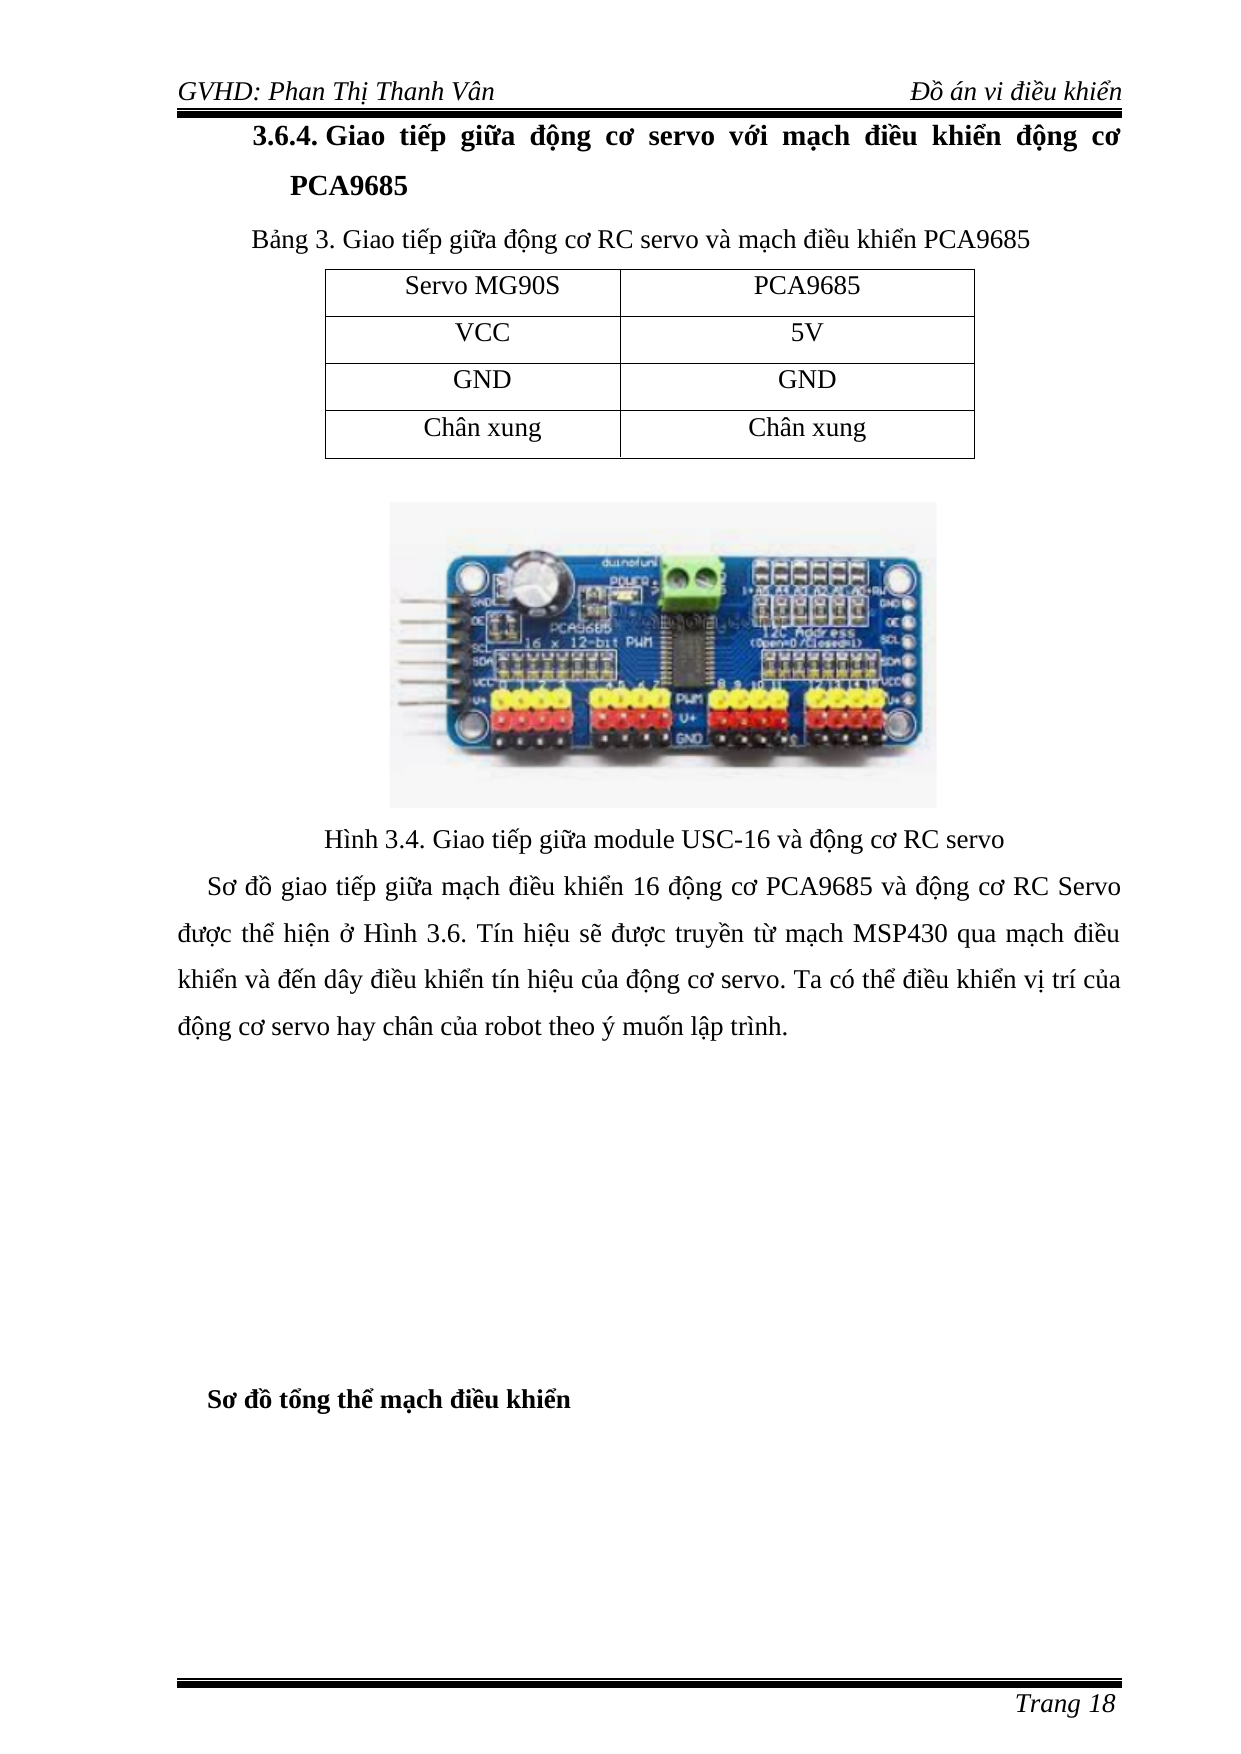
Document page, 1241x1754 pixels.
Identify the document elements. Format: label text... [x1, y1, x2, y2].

text Sơ đồ giao tiếp giữa mạch điều khiển 16 động cơ PCA9685 và động cơ RC Servo được thể hiện ở Hình 3.6. Tín hiệu sẽ được truyền từ mạch MSP430 qua mạch điều khiển và đến dây điều khiển tín hiệu của động cơ servo. Ta có thể điều khiển vị trí của động cơ servo hay chân của robot theo ý muốn lập trình. [177, 870, 1122, 1041]
table_cell GND [326, 364, 620, 410]
subtitle Giao tiếp giữa động cơ RC servo và mạch điều khiển PCA9685 [222, 223, 1122, 254]
table_cell VCC [326, 317, 620, 363]
table_header PCA9685 [621, 270, 974, 316]
table_header Servo MG90S [326, 270, 620, 316]
table_cell Chân xung [326, 411, 620, 457]
table_cell Chân xung [621, 411, 974, 457]
picture [389, 502, 940, 808]
table_cell 5V [621, 317, 974, 363]
subtitle Giao tiếp giữa động cơ servo với mạch điều khiển động cơ PCA9685 [252, 118, 1122, 202]
table_cell GND [621, 364, 974, 410]
text Sơ đồ tổng thể mạch điều khiển [177, 1383, 1122, 1414]
subtitle Giao tiếp giữa module USC-16 và động cơ RC servo [251, 823, 1078, 854]
